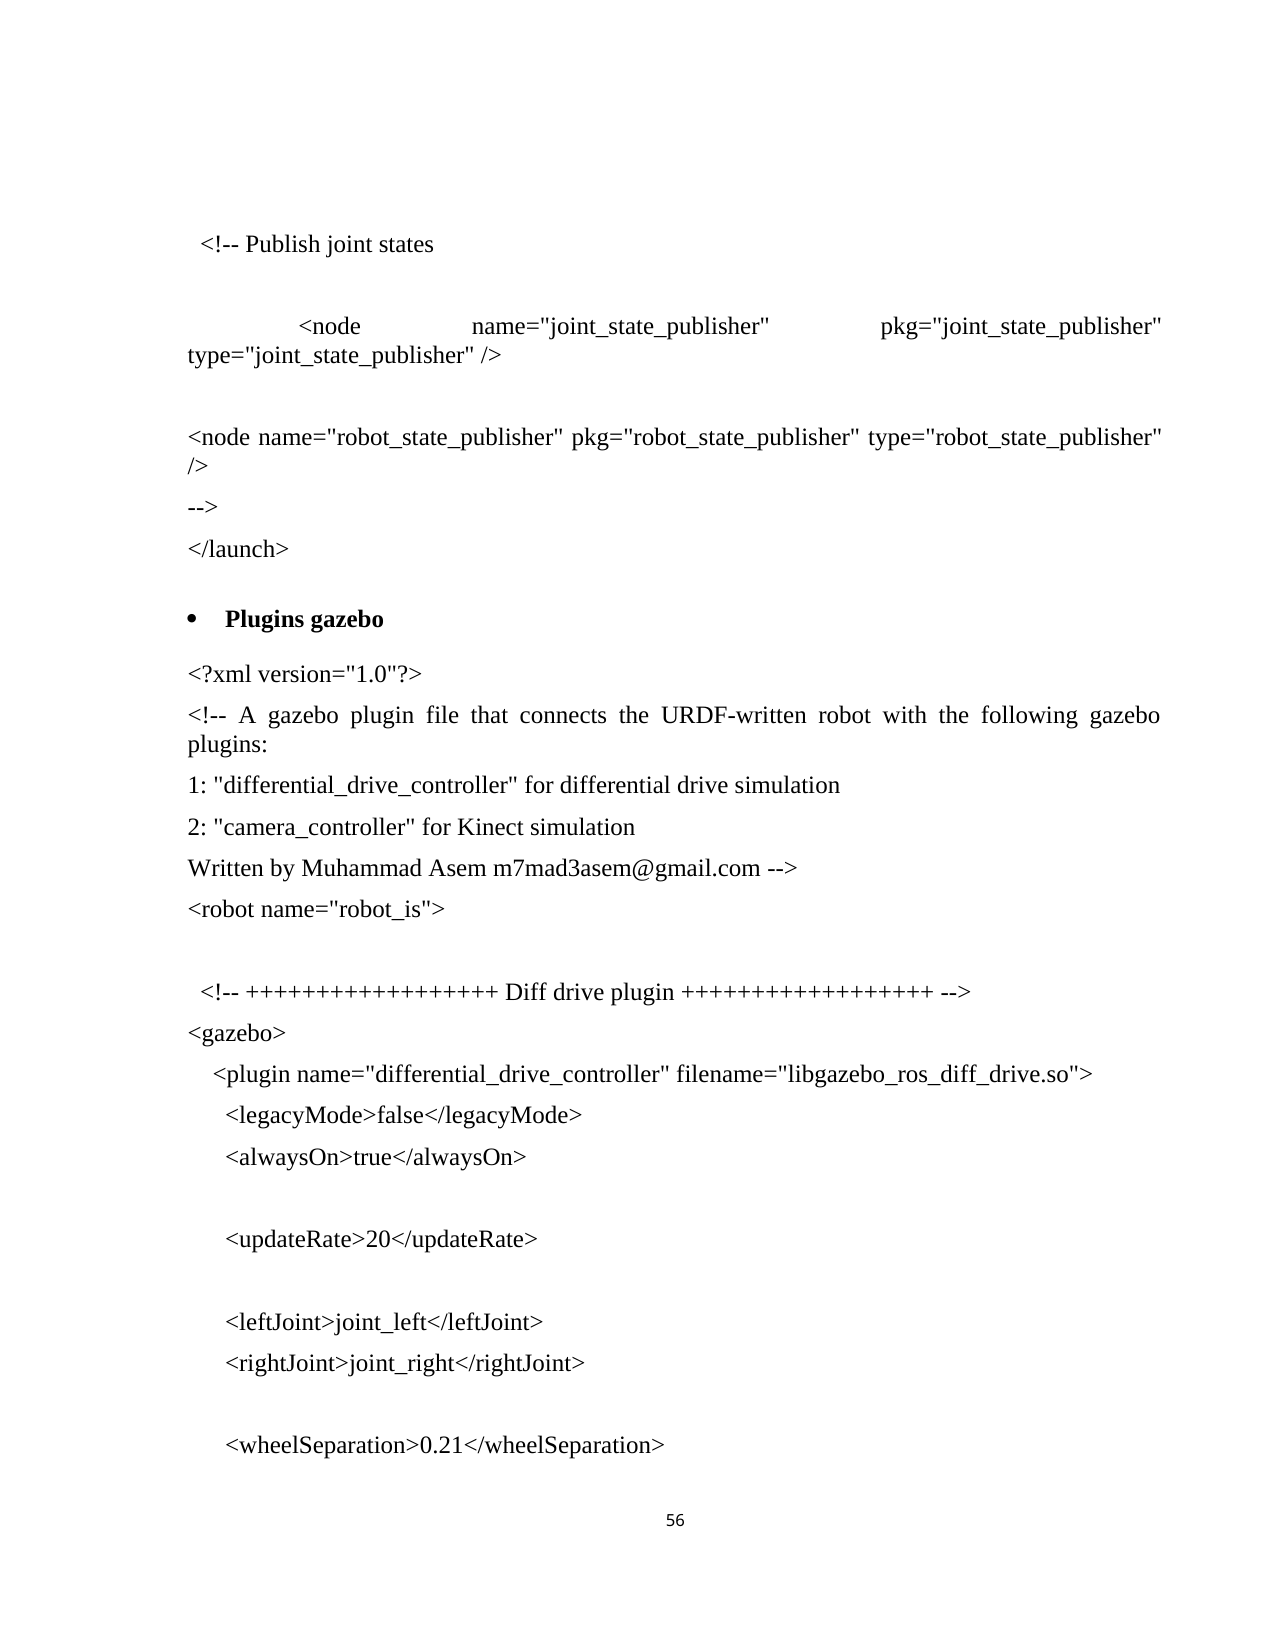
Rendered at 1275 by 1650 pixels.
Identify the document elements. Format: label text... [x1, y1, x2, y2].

text <!-- ++++++++++++++++++ Diff drive plugin ++++++++++++++++++ --> [187, 977, 1162, 1006]
text <gazebo> [187, 1018, 1162, 1047]
text </launch> [187, 534, 1162, 562]
text 1: "differential_drive_controller" for differential drive simulation [187, 771, 1162, 799]
text <wheelSeparation>0.21</wheelSeparation> [187, 1431, 1162, 1459]
text <legacyMode>false</legacyMode> [187, 1101, 1162, 1129]
text <rightJoint>joint_right</rightJoint> [187, 1348, 1162, 1377]
text <plugin name="differential_drive_controller" filename="libgazebo_ros_diff_drive.so"> [187, 1059, 1162, 1088]
text 2: "camera_controller" for Kinect simulation [187, 812, 1162, 841]
text <alwaysOn>true</alwaysOn> [187, 1142, 1162, 1171]
text <updateRate>20</updateRate> [187, 1224, 1162, 1253]
text Written by Muhammad Asem m7mad3asem@gmail.com --> [187, 853, 1162, 882]
text --> [187, 492, 1162, 521]
text <!-- Publish joint states [187, 229, 1162, 257]
text <node name="robot_state_publisher" pkg="robot_state_publisher" type="robot_state_publisher" /> [187, 422, 1162, 480]
list Plugins gazebo [187, 604, 1162, 632]
text <node name="joint_state_publisher" pkg="joint_state_publisher" type="joint_state_publisher" /> [187, 311, 1162, 369]
text <leftJoint>joint_left</leftJoint> [187, 1307, 1162, 1336]
text <!-- A gazebo plugin file that connects the URDF-written robot with the following gazebo plugins: [187, 701, 1162, 758]
text <?xml version="1.0"?> [187, 659, 1162, 688]
text <robot name="robot_is"> [187, 894, 1162, 923]
